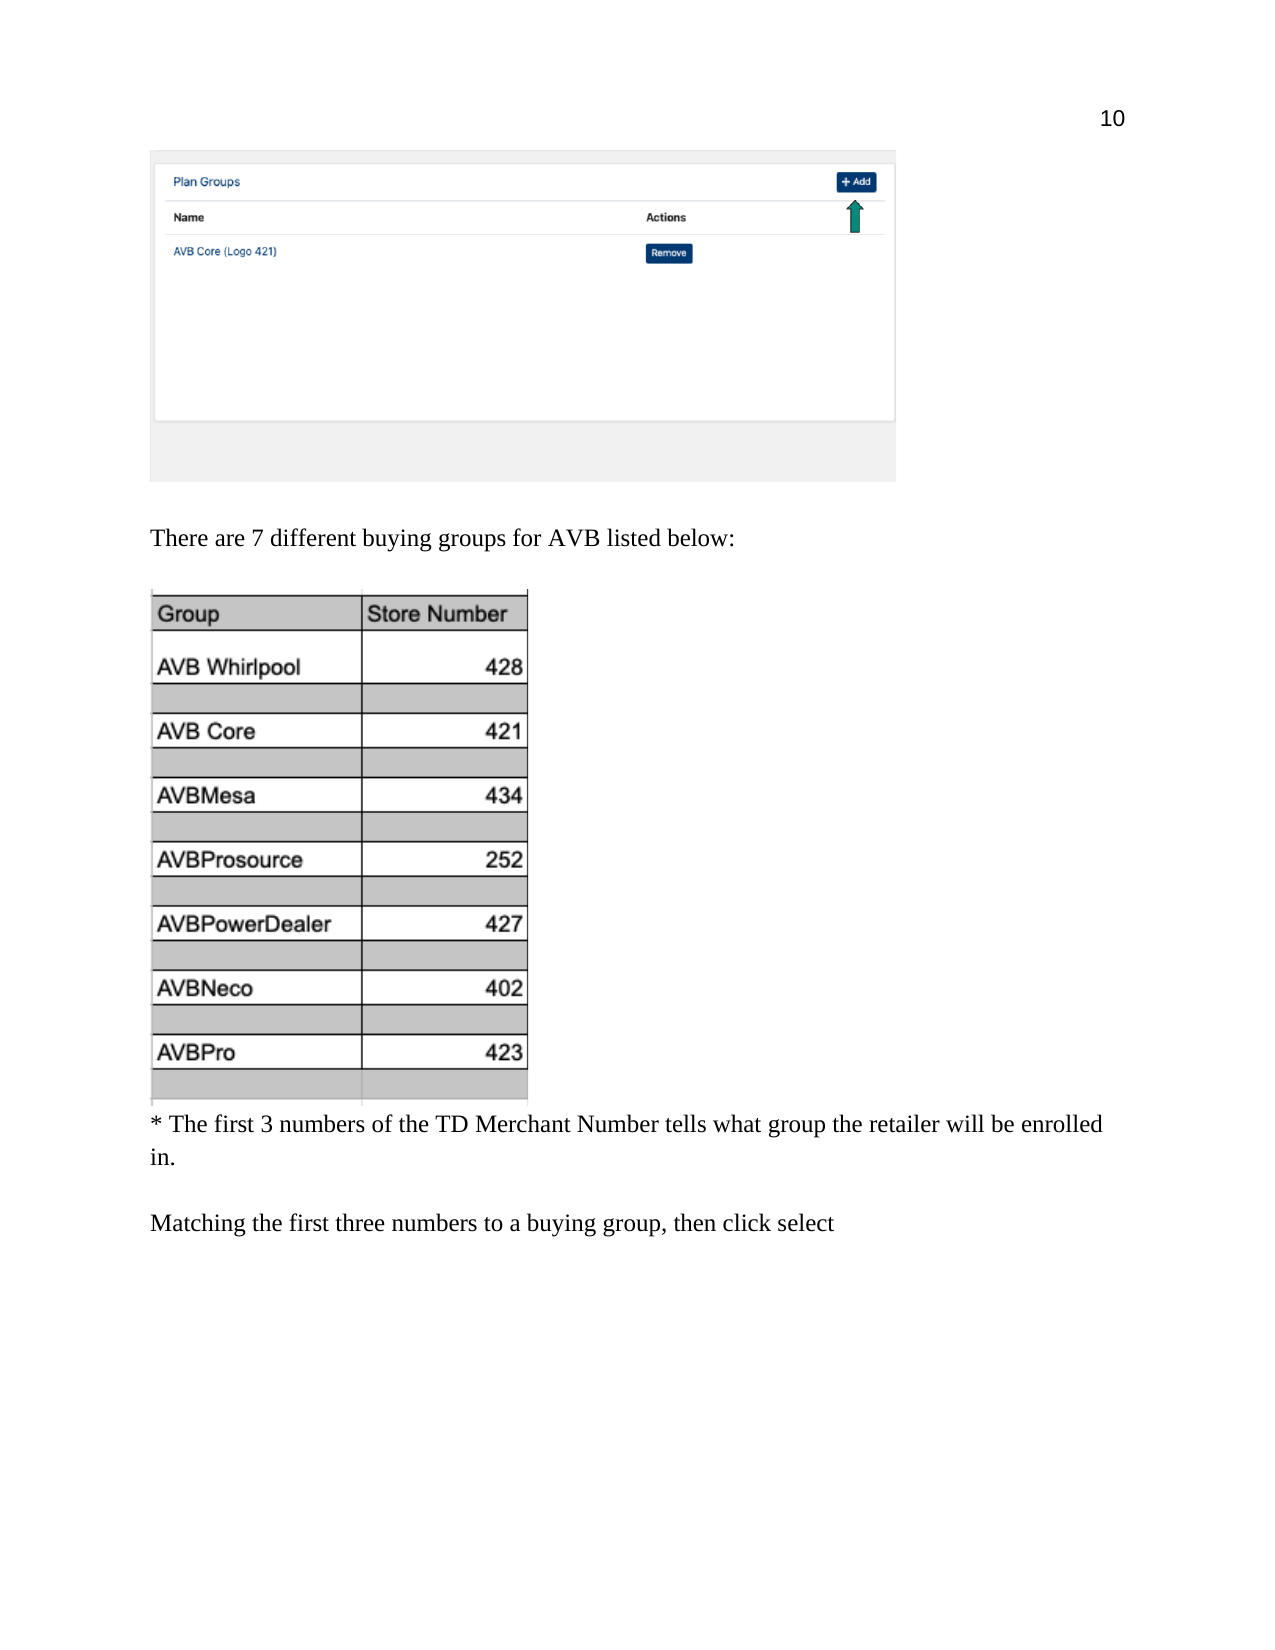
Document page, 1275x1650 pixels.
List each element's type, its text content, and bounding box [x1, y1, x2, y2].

text Matching the first three numbers to a buying group, then click select [150, 1208, 1125, 1237]
text * The first 3 numbers of the TD Merchant Number tells what group the retailer will be enrolled in. [150, 1109, 1125, 1171]
picture [150, 589, 529, 1106]
picture [150, 150, 897, 482]
text There are 7 different buying groups for AVB listed below: [150, 523, 1125, 552]
